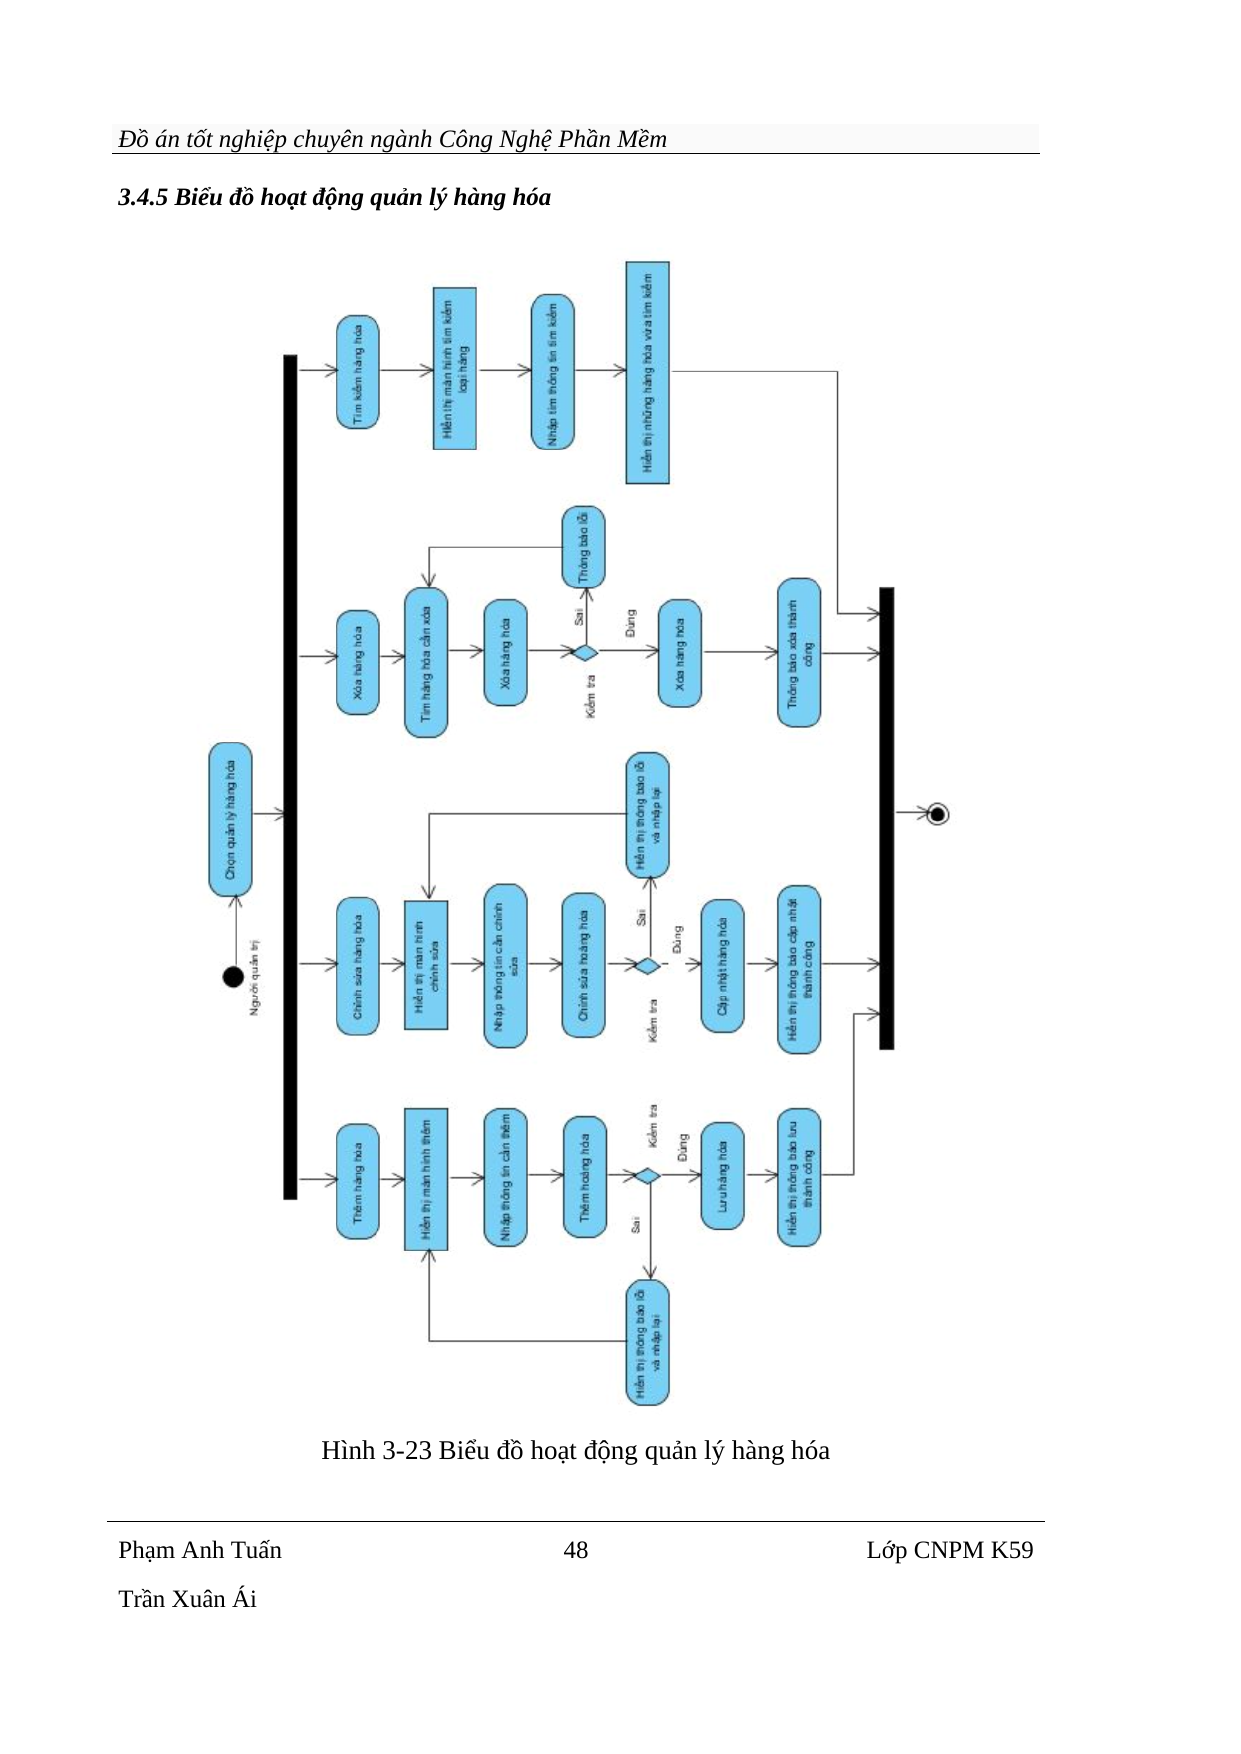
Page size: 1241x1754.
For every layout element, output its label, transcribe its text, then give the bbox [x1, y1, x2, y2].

picture [197, 237, 957, 1425]
subtitle Biểu đồ hoạt động quản lý hàng hóa [118, 182, 1033, 211]
